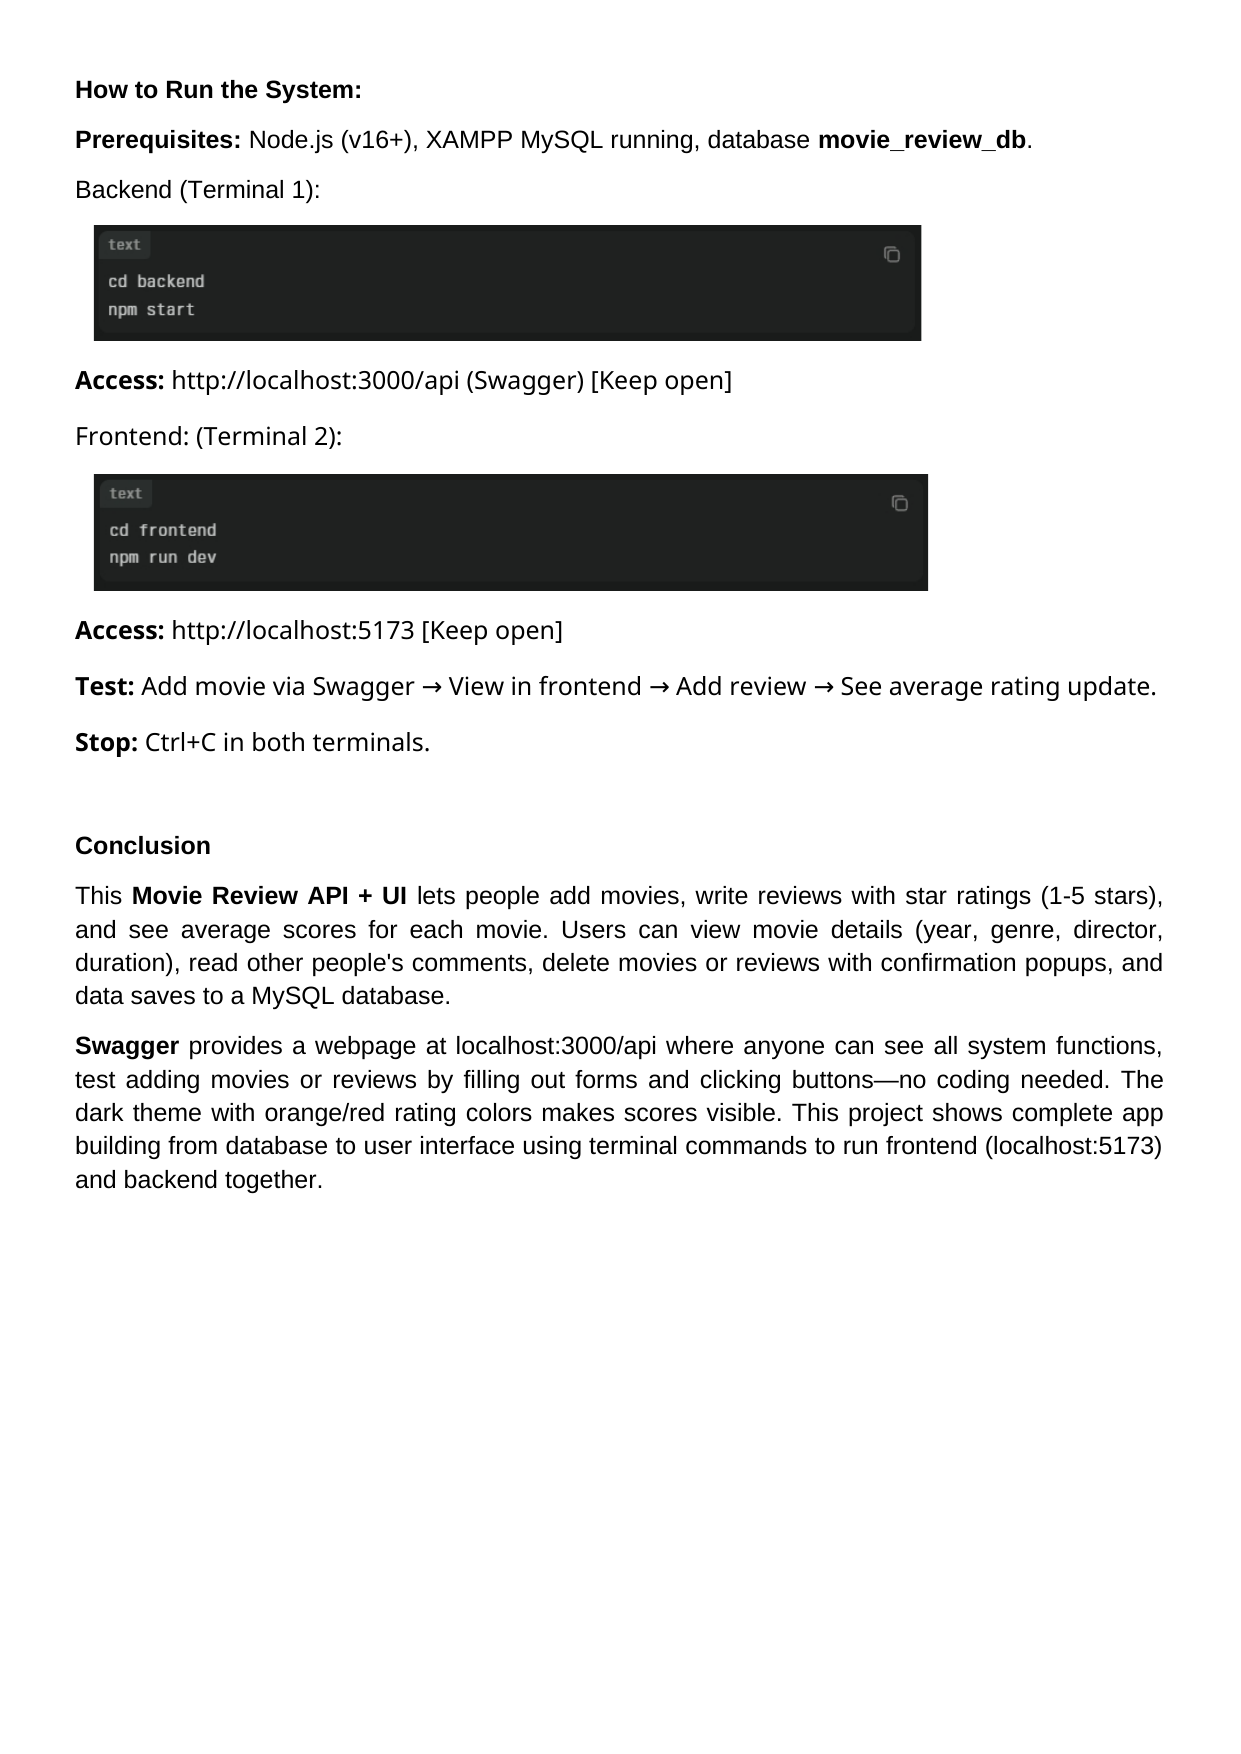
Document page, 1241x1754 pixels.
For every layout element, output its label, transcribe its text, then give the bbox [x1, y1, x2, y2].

text Swagger provides a webpage at localhost:3000/api where anyone can see all system functions, test adding movies or reviews by filling out forms and clicking buttons—no coding needed. The dark theme with orange/red rating colors makes scores visible. This project shows complete app building from database to user interface using terminal commands to run frontend (localhost:5173) and backend together. [75, 1031, 1165, 1193]
text Stop: Ctrl+C in both terminals. [75, 725, 1165, 759]
text Frontend: (Terminal 2): [75, 418, 1165, 452]
text Conclusion [75, 831, 1165, 860]
text Access: http://localhost:3000/api (Swagger) [Keep open] [75, 362, 1165, 396]
text How to Run the System: [75, 75, 1165, 104]
text Access: http://localhost:5173 [Keep open] [75, 613, 1165, 647]
text Prerequisites: Node.js (v16+), XAMPP MySQL running, database movie_review_db. [75, 125, 1165, 154]
text Backend (Terminal 1): [75, 175, 1165, 204]
text Test: Add movie via Swagger → View in frontend → Add review → See average rating update. [75, 669, 1165, 703]
text This Movie Review API + UI lets people add movies, write reviews with star ratings (1-5 stars), and see average scores for each movie. Users can view movie details (year, genre, director, duration), read other people's comments, delete movies or reviews with confirmation popups, and data saves to a MySQL database. [75, 881, 1165, 1010]
